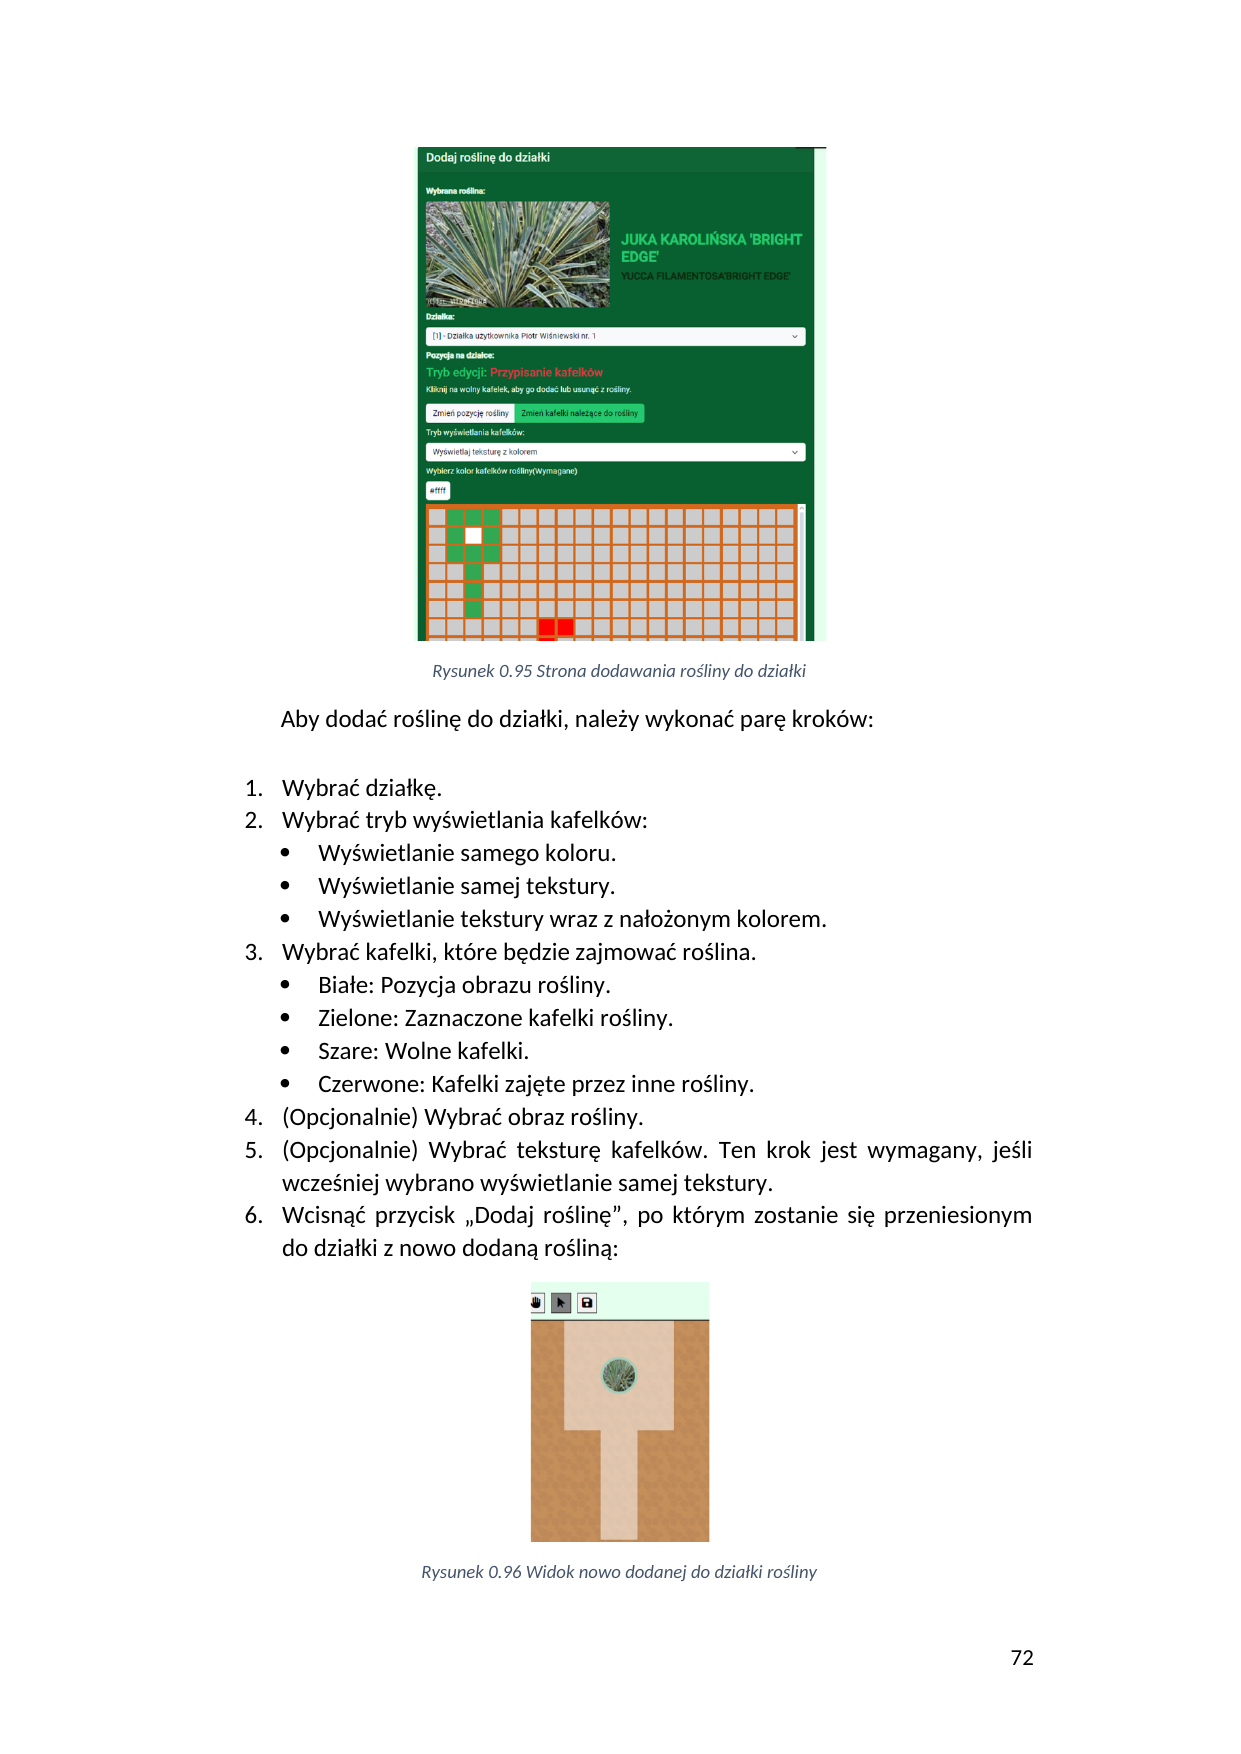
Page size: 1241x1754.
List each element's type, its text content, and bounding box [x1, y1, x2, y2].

list Białe: Pozycja obrazu rośliny. [281, 969, 1033, 1000]
list Wybrać działkę. [244, 772, 1033, 802]
list Czerwone: Kafelki zajęte przez inne rośliny. [281, 1068, 1033, 1098]
list Wyświetlanie tekstury wraz z nałożonym kolorem. [281, 903, 1033, 934]
list (Opcjonalnie) Wybrać teksturę kafelków. Ten krok jest wymagany, jeśli wcześniej wybrano wyświetlanie samej tekstury. [244, 1134, 1033, 1197]
list Szare: Wolne kafelki. [281, 1035, 1033, 1066]
list Wybrać kafelki, które będzie zajmować roślina. [244, 936, 1033, 967]
list (Opcjonalnie) Wybrać obraz rośliny. [244, 1101, 1033, 1131]
list Wyświetlanie samego koloru. [281, 838, 1033, 868]
list Wcisnąć przycisk „Dodaj roślinę”, po którym zostanie się przeniesionym do działki z nowo dodaną rośliną: [244, 1200, 1033, 1263]
list Wyświetlanie samej tekstury. [281, 871, 1033, 901]
picture [530, 1282, 710, 1542]
picture [414, 147, 827, 641]
list Wybrać tryb wyświetlania kafelków: [244, 805, 1033, 835]
list Zielone: Zaznaczone kafelki rośliny. [281, 1002, 1033, 1033]
text Aby dodać roślinę do działki, należy wykonać parę kroków: [207, 703, 1029, 734]
